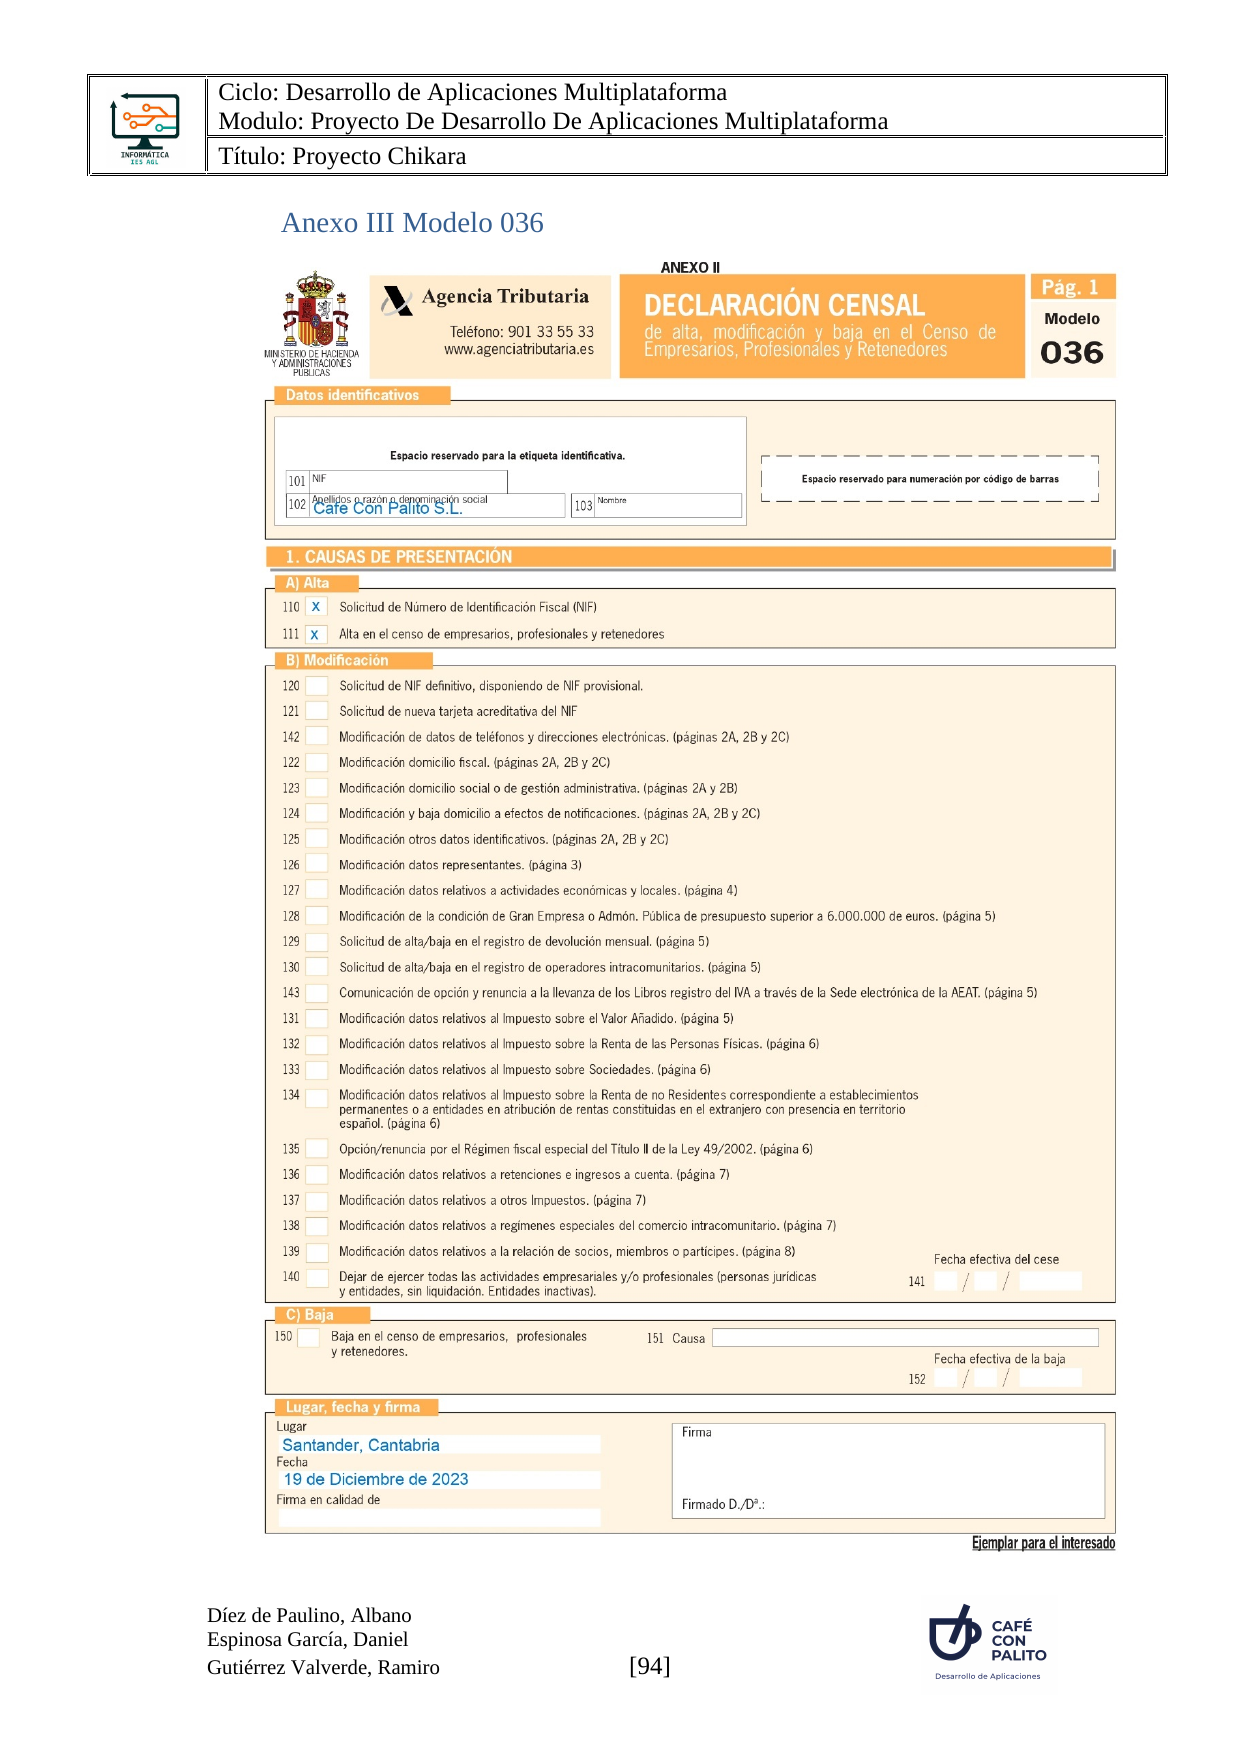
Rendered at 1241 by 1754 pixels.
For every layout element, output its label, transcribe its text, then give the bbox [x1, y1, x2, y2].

subtitle Anexo III Modelo 036 [207, 205, 1063, 238]
picture [106, 87, 186, 168]
picture [206, 245, 1146, 1574]
picture [921, 1595, 1058, 1695]
